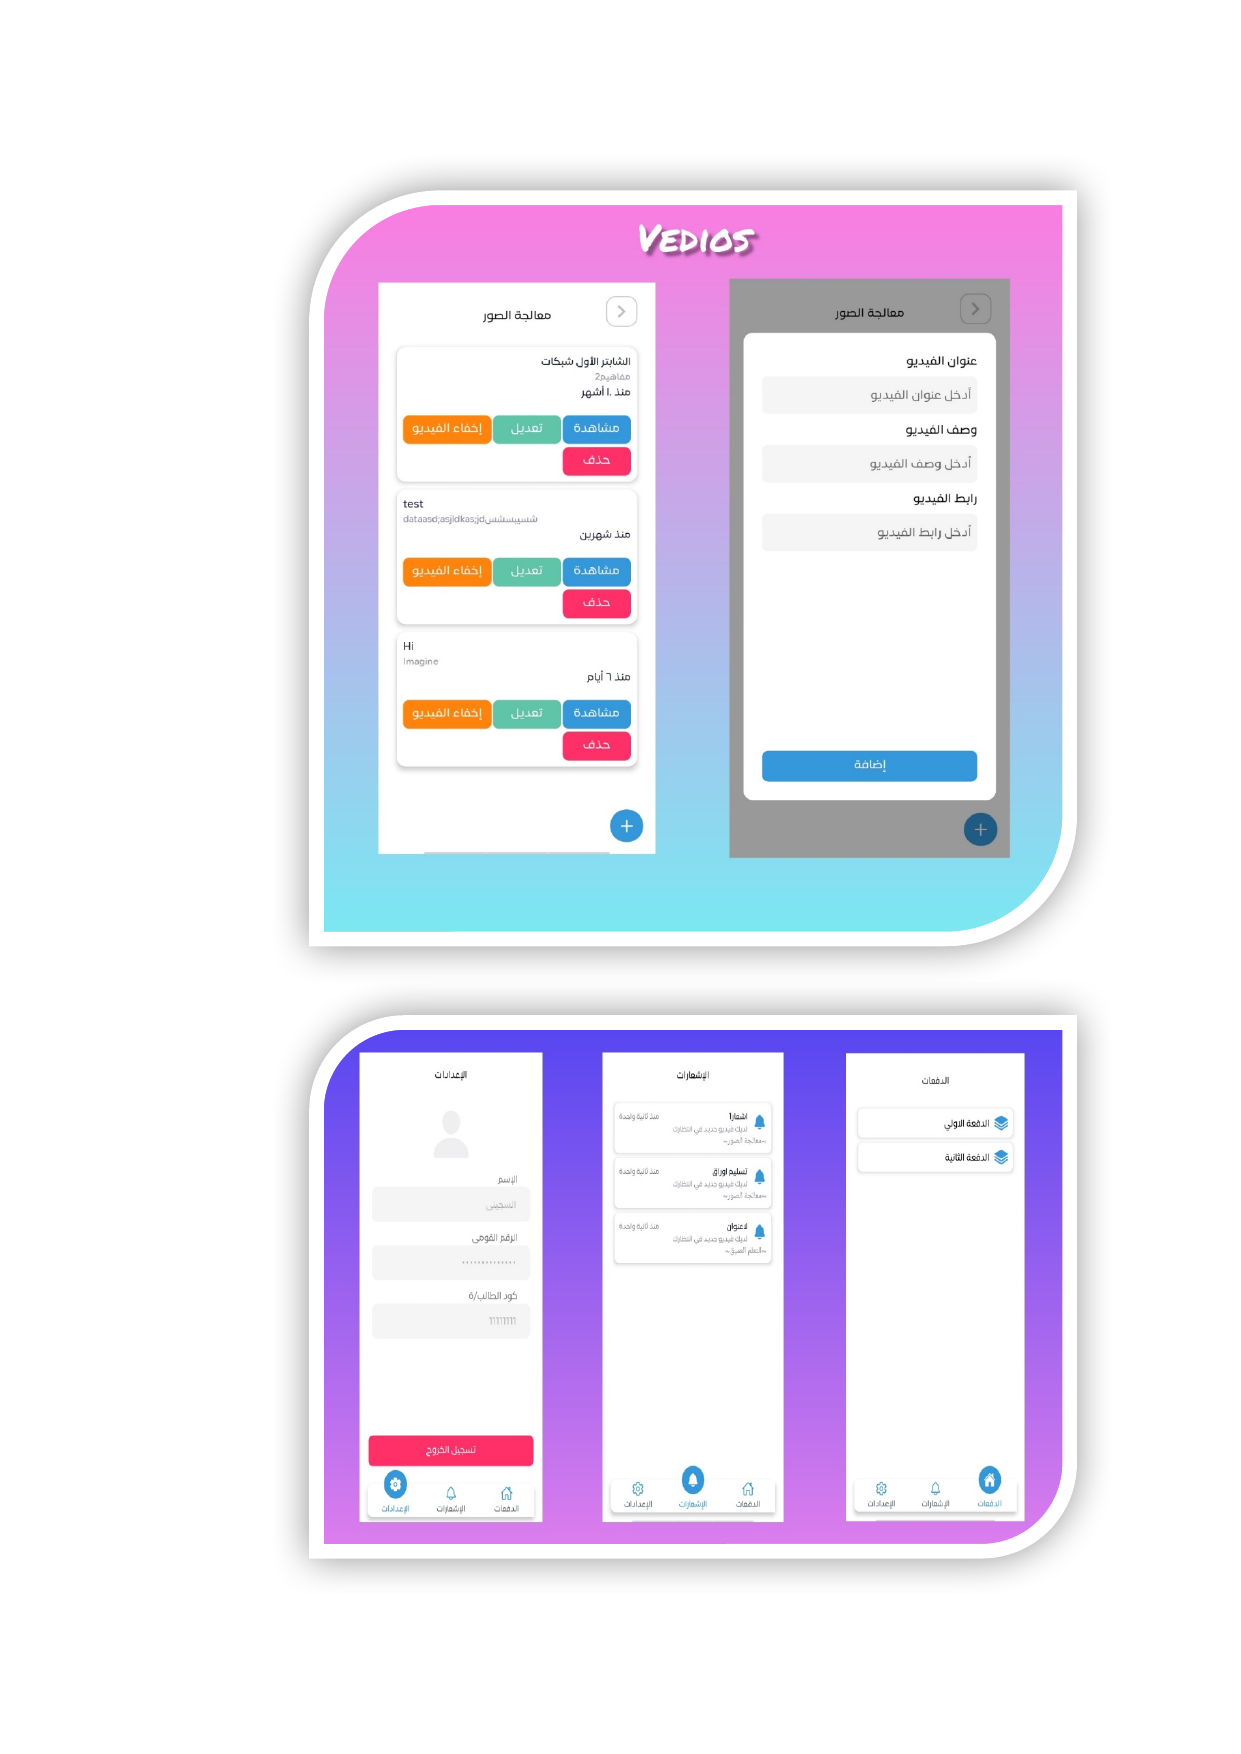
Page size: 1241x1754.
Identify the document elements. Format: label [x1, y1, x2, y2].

picture [324, 206, 1062, 931]
picture [324, 1030, 1062, 1544]
